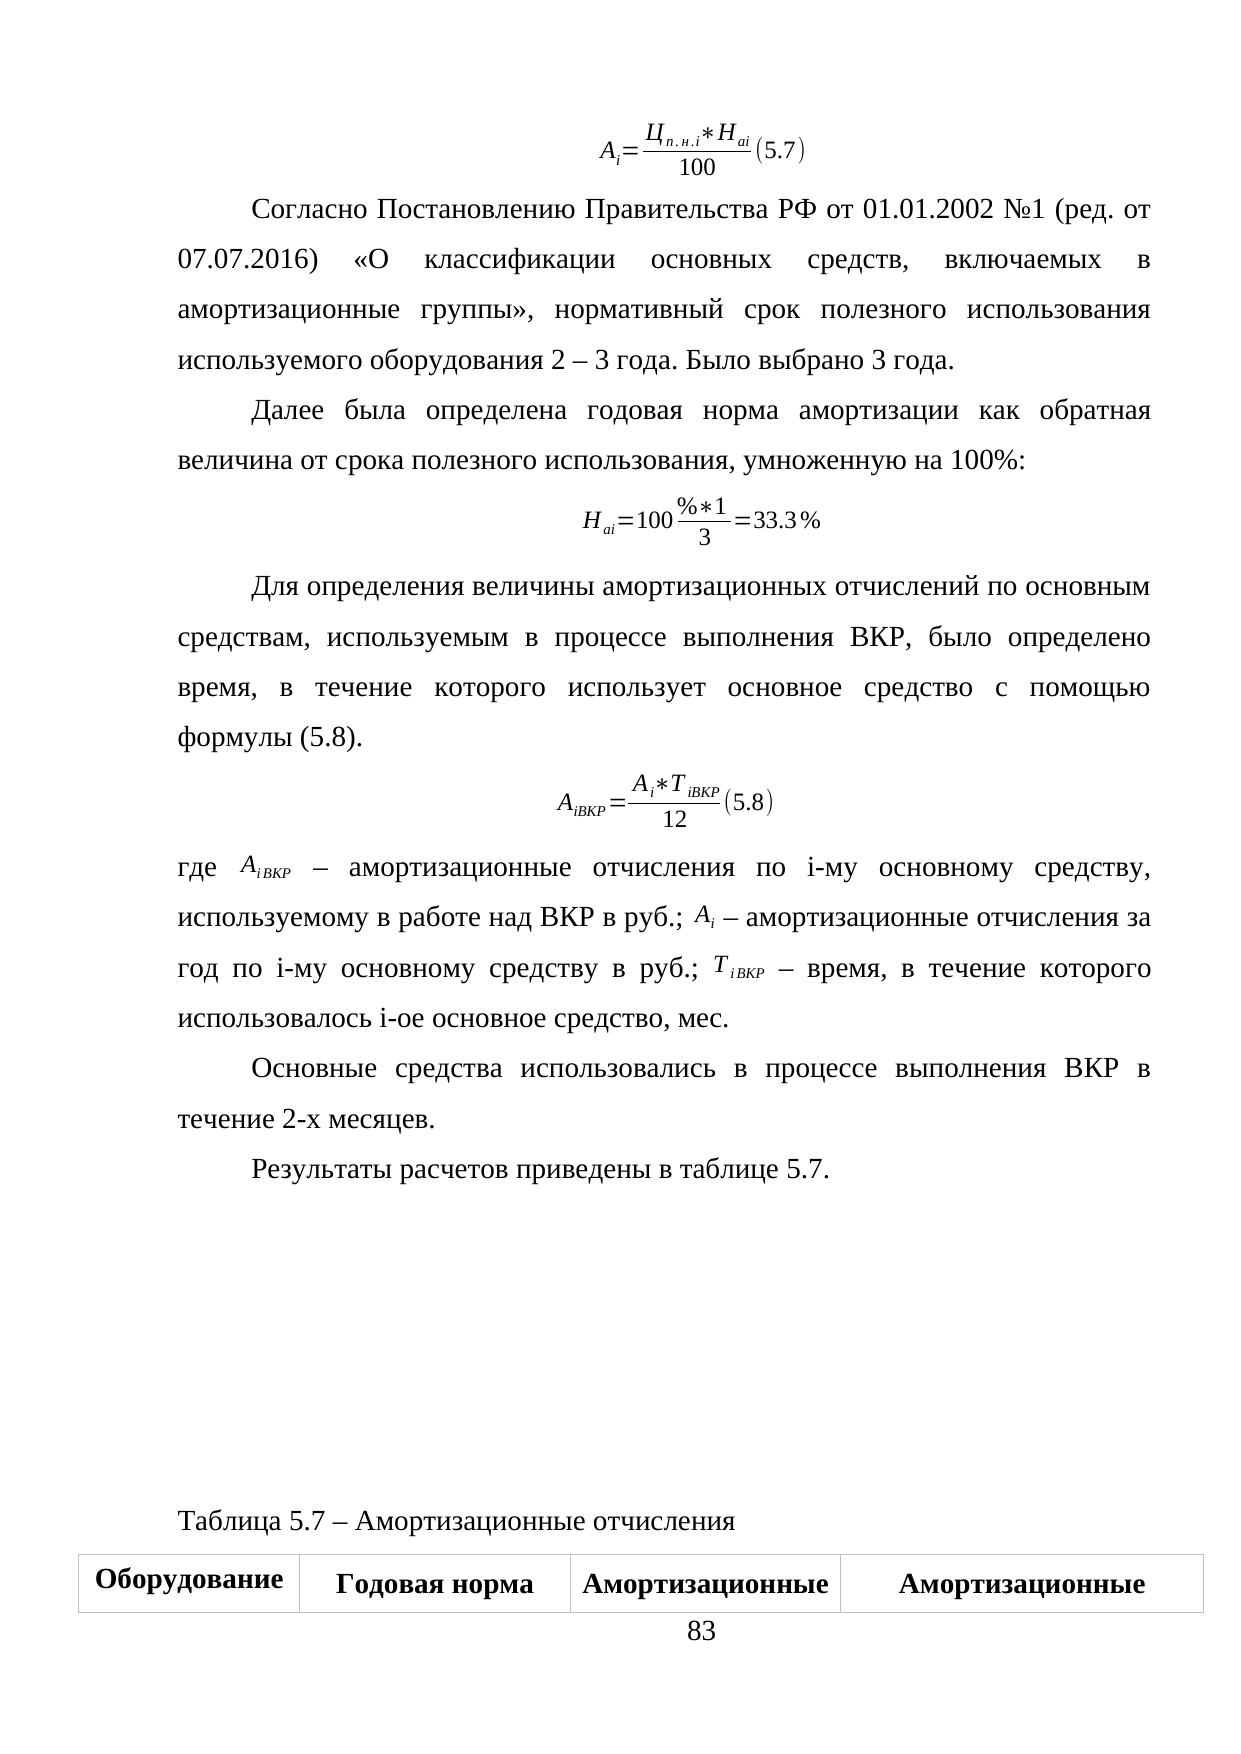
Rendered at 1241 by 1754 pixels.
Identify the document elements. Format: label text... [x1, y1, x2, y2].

table_header Оборудование [79, 1555, 299, 1612]
text Для определения величины амортизационных отчислений по основным средствам, используемым в процессе выполнения ВКР, было определено время, в течение которого использует основное средство с помощью формулы (5.8). [177, 568, 1152, 753]
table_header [571, 1555, 840, 1612]
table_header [841, 1555, 1203, 1612]
text Основные средства использовались в процессе выполнения ВКР в течение 2-х месяцев. [177, 1050, 1152, 1134]
text Согласно Постановлению Правительства РФ от 01.01.2002 №1 (ред. от 07.07.2016) «О классификации основных средств, включаемых в амортизационные группы», нормативный срок полезного использования используемого оборудования 2 – 3 года. Было выбрано 3 года. [177, 191, 1152, 375]
text Результаты расчетов приведены в таблице 5.7. [177, 1151, 1152, 1184]
text Таблица 5.7 – Амортизационные отчисления [177, 1503, 1152, 1537]
text Далее была определена годовая норма амортизации как обратная величина от срока полезного использования, умноженную на 100%: [177, 392, 1152, 476]
text где – амортизационные отчисления по i-му основному средству, используемому в работе над ВКР в руб.; – амортизационные отчисления за год по i-му основному средству в руб.; – время, в течение которого использовалось i-ое основное средство, мес. [177, 849, 1152, 1034]
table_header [300, 1555, 570, 1612]
